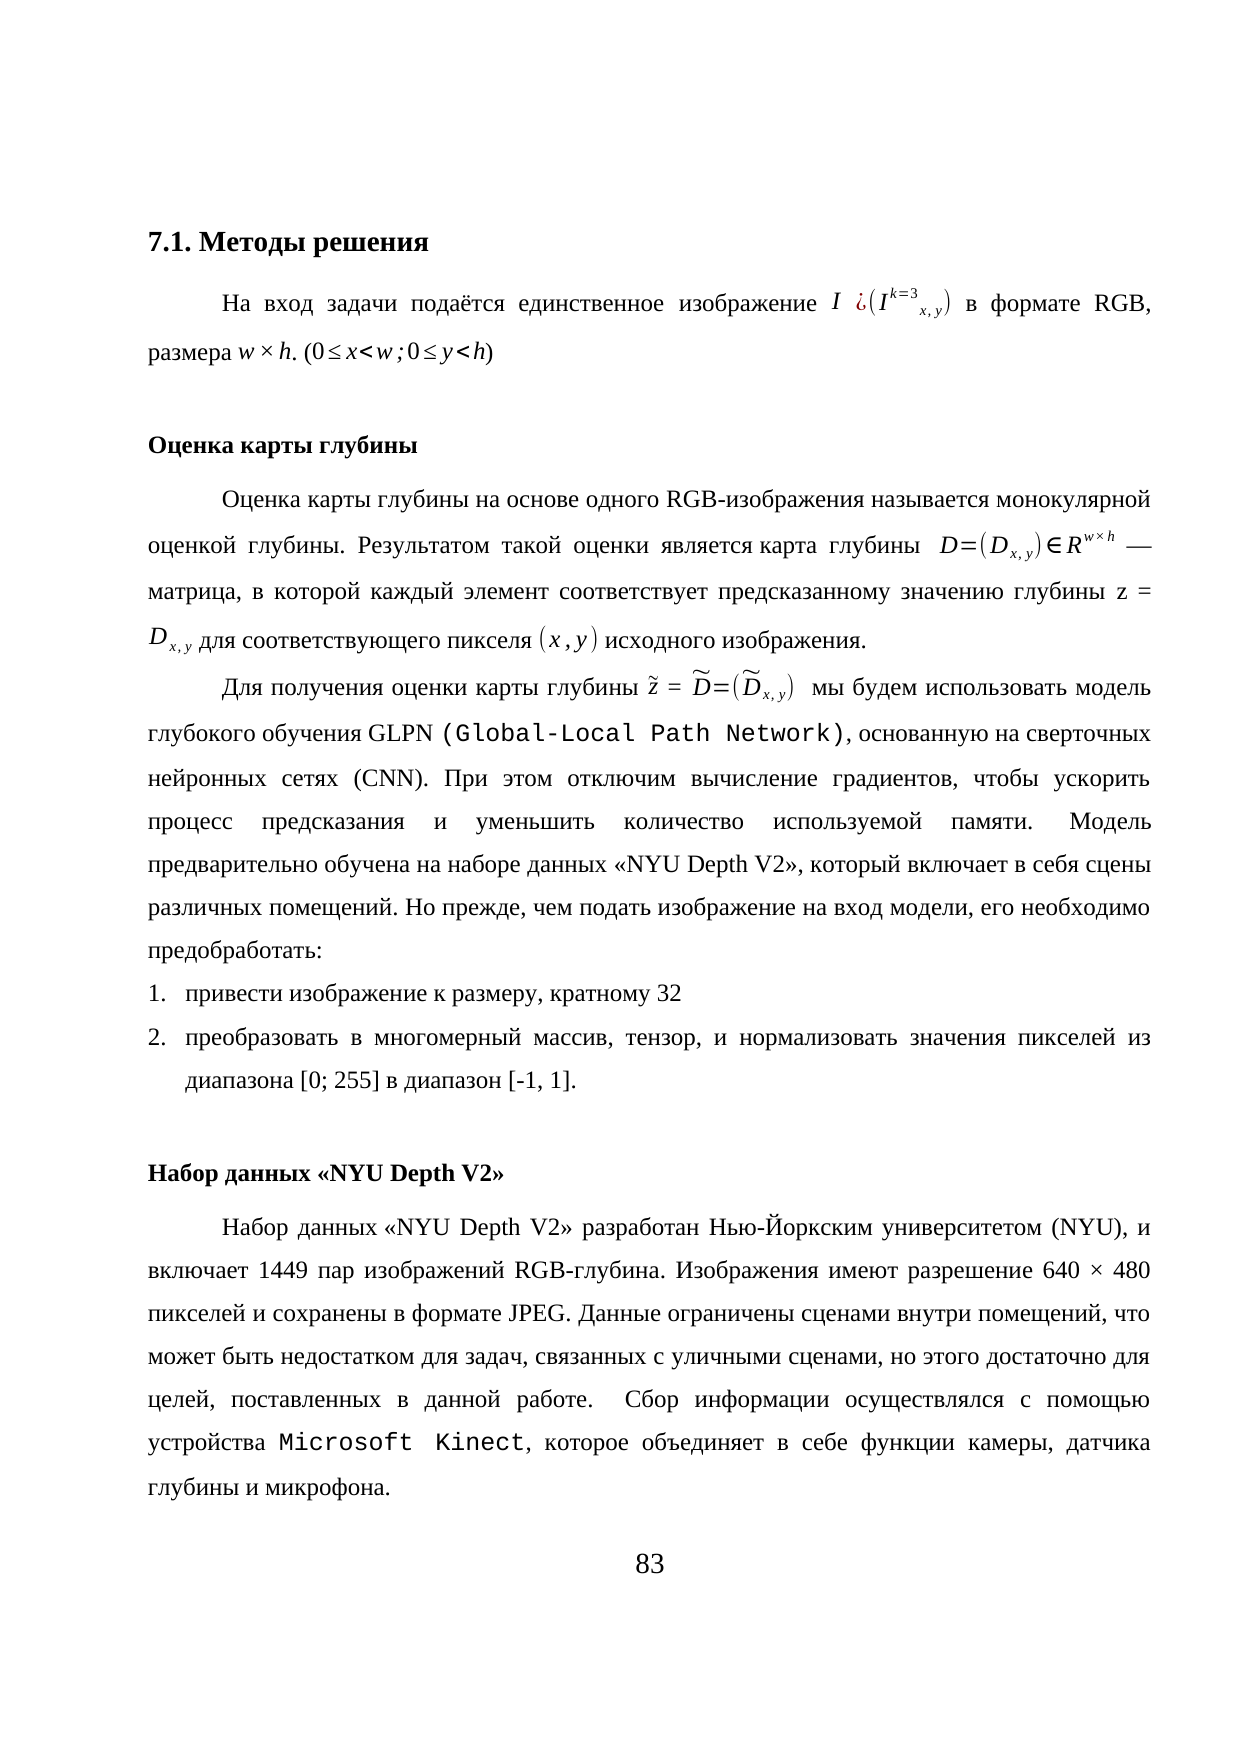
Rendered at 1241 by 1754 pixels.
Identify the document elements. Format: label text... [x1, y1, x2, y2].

subtitle Оценка карты глубины [148, 430, 1152, 459]
subtitle 7.1. Методы решения [148, 224, 1152, 258]
subtitle Набор данных «NYU Depth V2» [148, 1158, 1152, 1187]
text Набор данных «NYU Depth V2» разработан Нью-Йоркским университетом (NYU), и включает 1449 пар изображений RGB-глубина. Изображения имеют разрешение 640 × 480 пикселей и сохранены в формате JPEG. Данные ограничены сценами внутри помещений, что может быть недостатком для задач, связанных с уличными сценами, но этого достаточно для целей, поставленных в данной работе. Сбор информации осуществлялся с помощью устройства Microsoft Kinect, которое объединяет в себе функции камеры, датчика глубины и микрофона. [148, 1212, 1152, 1501]
text Оценка карты глубины на основе одного RGB-изображения называется монокулярной оценкой глубины. Результатом такой оценки является карта глубины — матрица, в которой каждый элемент соответствует предсказанному значению глубины z = для соответствующего пикселя исходного изображения. [148, 484, 1152, 655]
list привести изображение к размеру, кратному 32 [148, 978, 1152, 1007]
text Для получения оценки карты глубины = мы будем использовать модель глубокого обучения GLPN (Global-Local Path Network), основанную на сверточных нейронных сетях (CNN). При этом отключим вычисление градиентов, чтобы ускорить процесс предсказания и уменьшить количество используемой памяти. Модель предварительно обучена на наборе данных «NYU Depth V2», который включает в себя сцены различных помещений. Но прежде, чем подать изображение на вход модели, его необходимо предобработать: [148, 670, 1152, 964]
list преобразовать в многомерный массив, тензор, и нормализовать значения пикселей из диапазона [0; 255] в диапазон [-1, 1]. [148, 1022, 1152, 1093]
text На вход задачи подаётся единственное изображение в формате RGB, размера . () [148, 283, 1152, 366]
